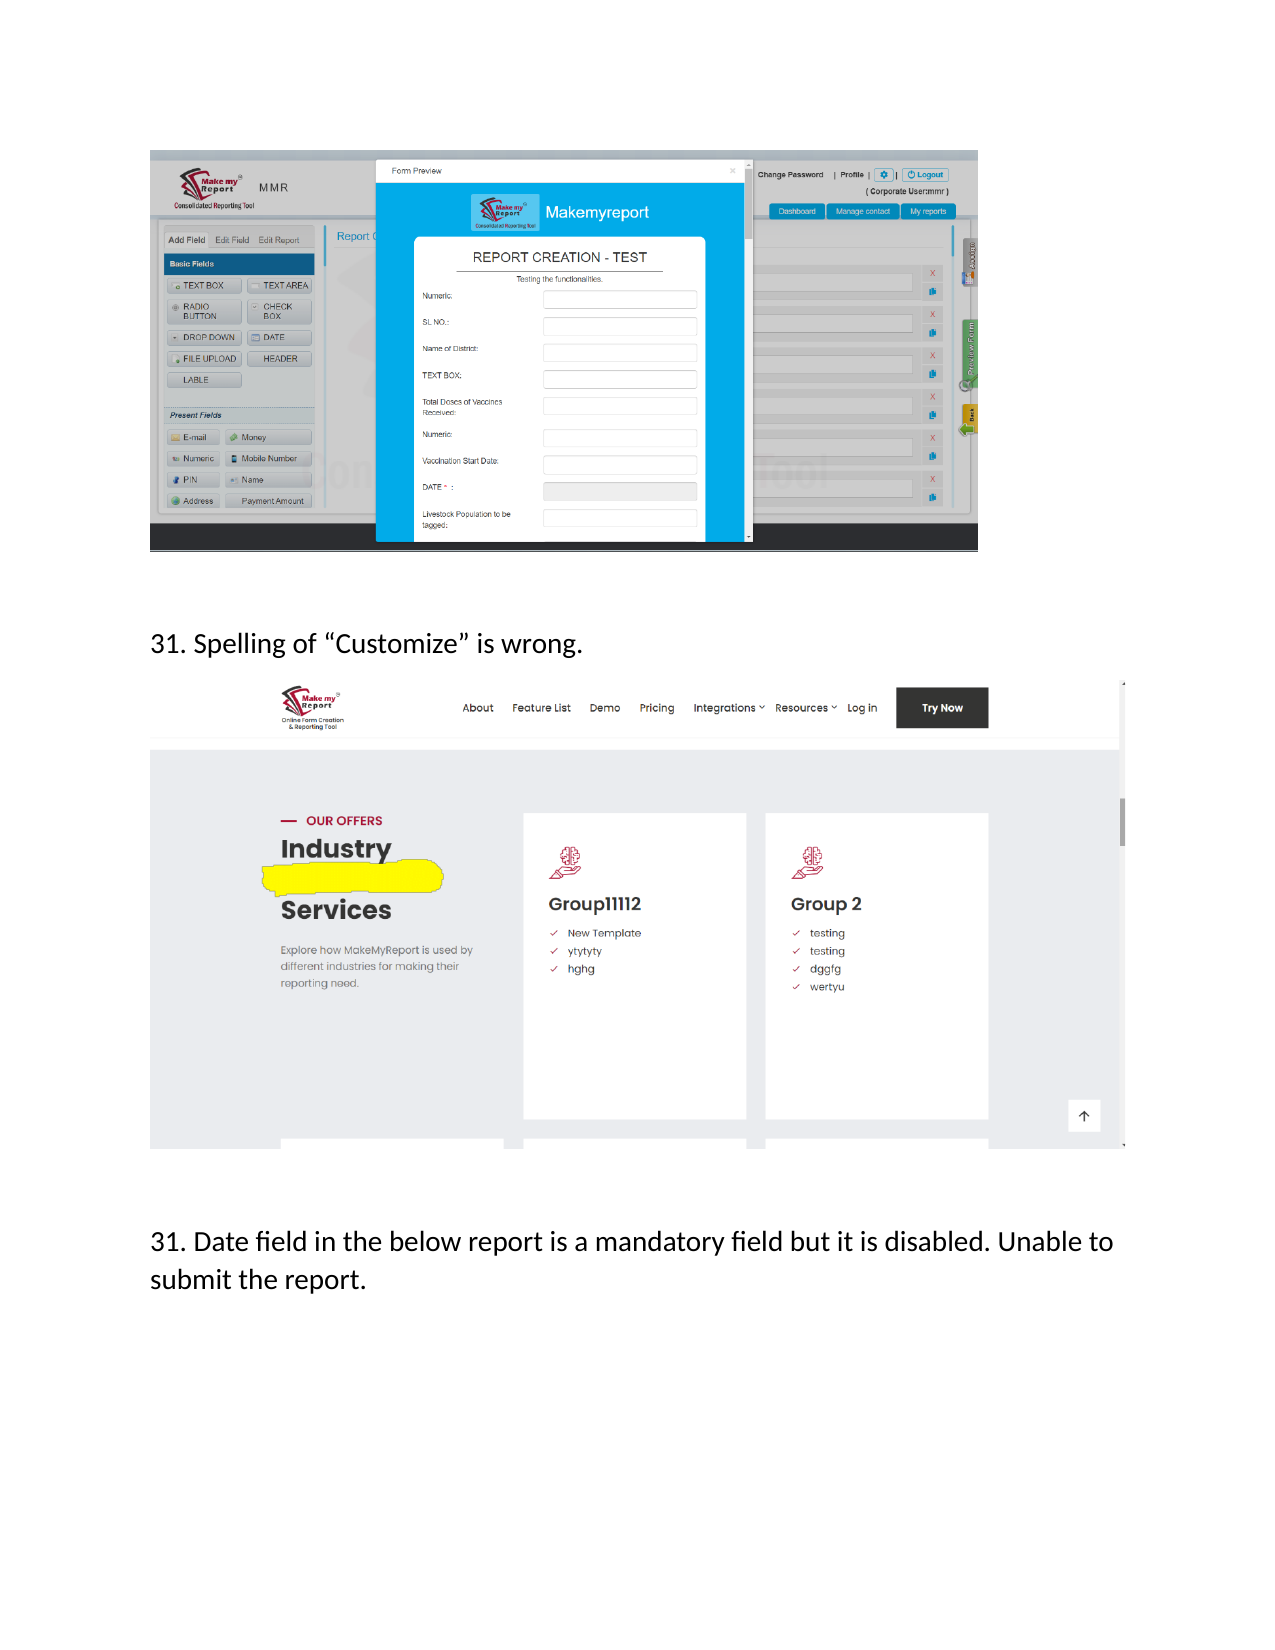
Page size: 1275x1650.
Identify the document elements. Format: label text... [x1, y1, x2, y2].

text 31. Date field in the below report is a mandatory field but it is disabled. Unable to submit the report. [150, 1223, 1125, 1297]
picture [150, 680, 1125, 1149]
picture [150, 150, 978, 552]
text 31. Spelling of “Customize” is wrong. [150, 625, 1125, 661]
